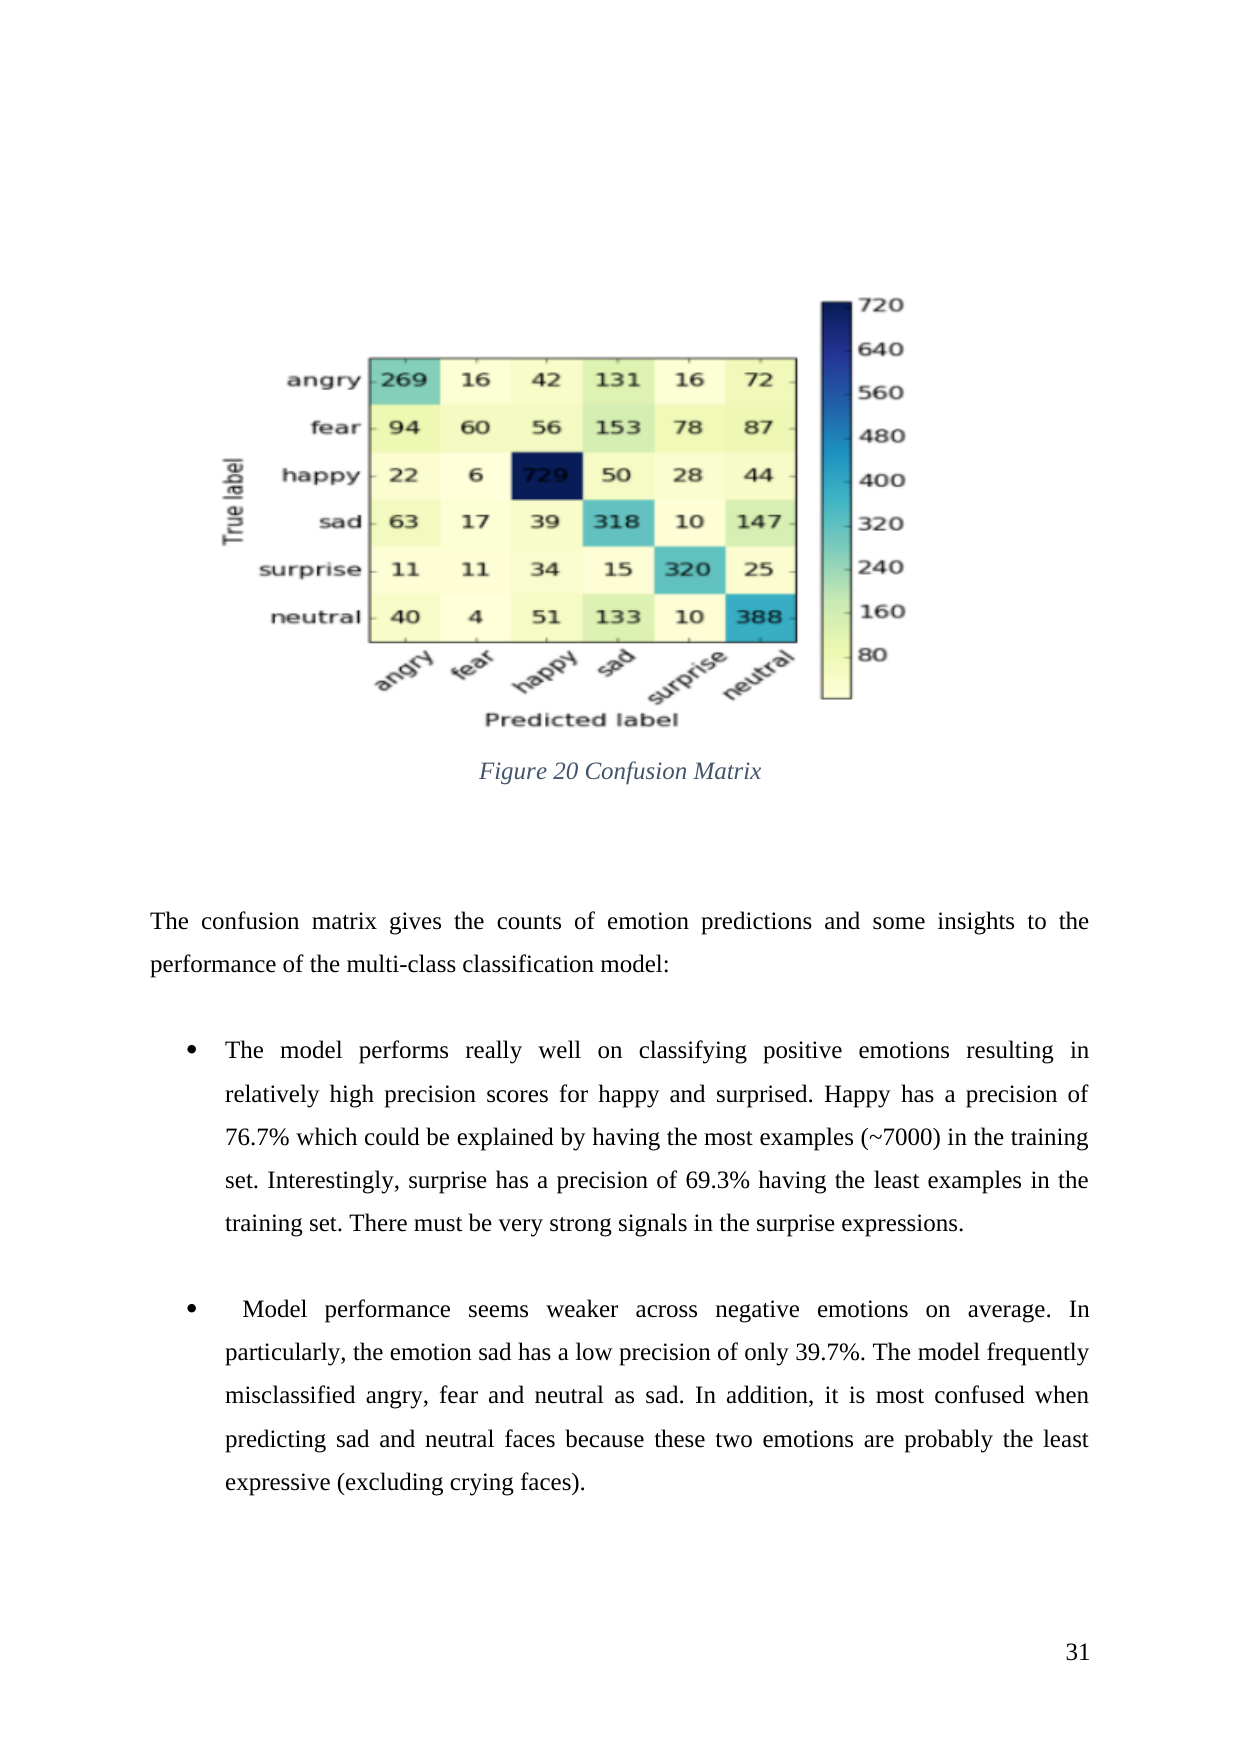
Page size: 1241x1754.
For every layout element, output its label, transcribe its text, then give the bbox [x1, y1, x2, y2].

list The model performs really well on classifying positive emotions resulting in relatively high precision scores for happy and surprised. Happy has a precision of 76.7% which could be explained by having the most examples (~7000) in the training set. Interestingly, surprise has a precision of 69.3% having the least examples in the training set. There must be very strong signals in the surprise expressions. [187, 1036, 1090, 1237]
picture [150, 207, 968, 742]
list Model performance seems weaker across negative emotions on average. In particularly, the emotion sad has a low precision of only 39.7%. The model frequently misclassified angry, fear and neutral as sad. In addition, it is most confused when predicting sad and neutral faces because these two emotions are probably the least expressive (excluding crying faces). [187, 1294, 1090, 1496]
text The confusion matrix gives the counts of emotion predictions and some insights to the performance of the multi-class classification model: [150, 906, 1090, 978]
text Figure 20 Confusion Matrix [150, 756, 1090, 785]
